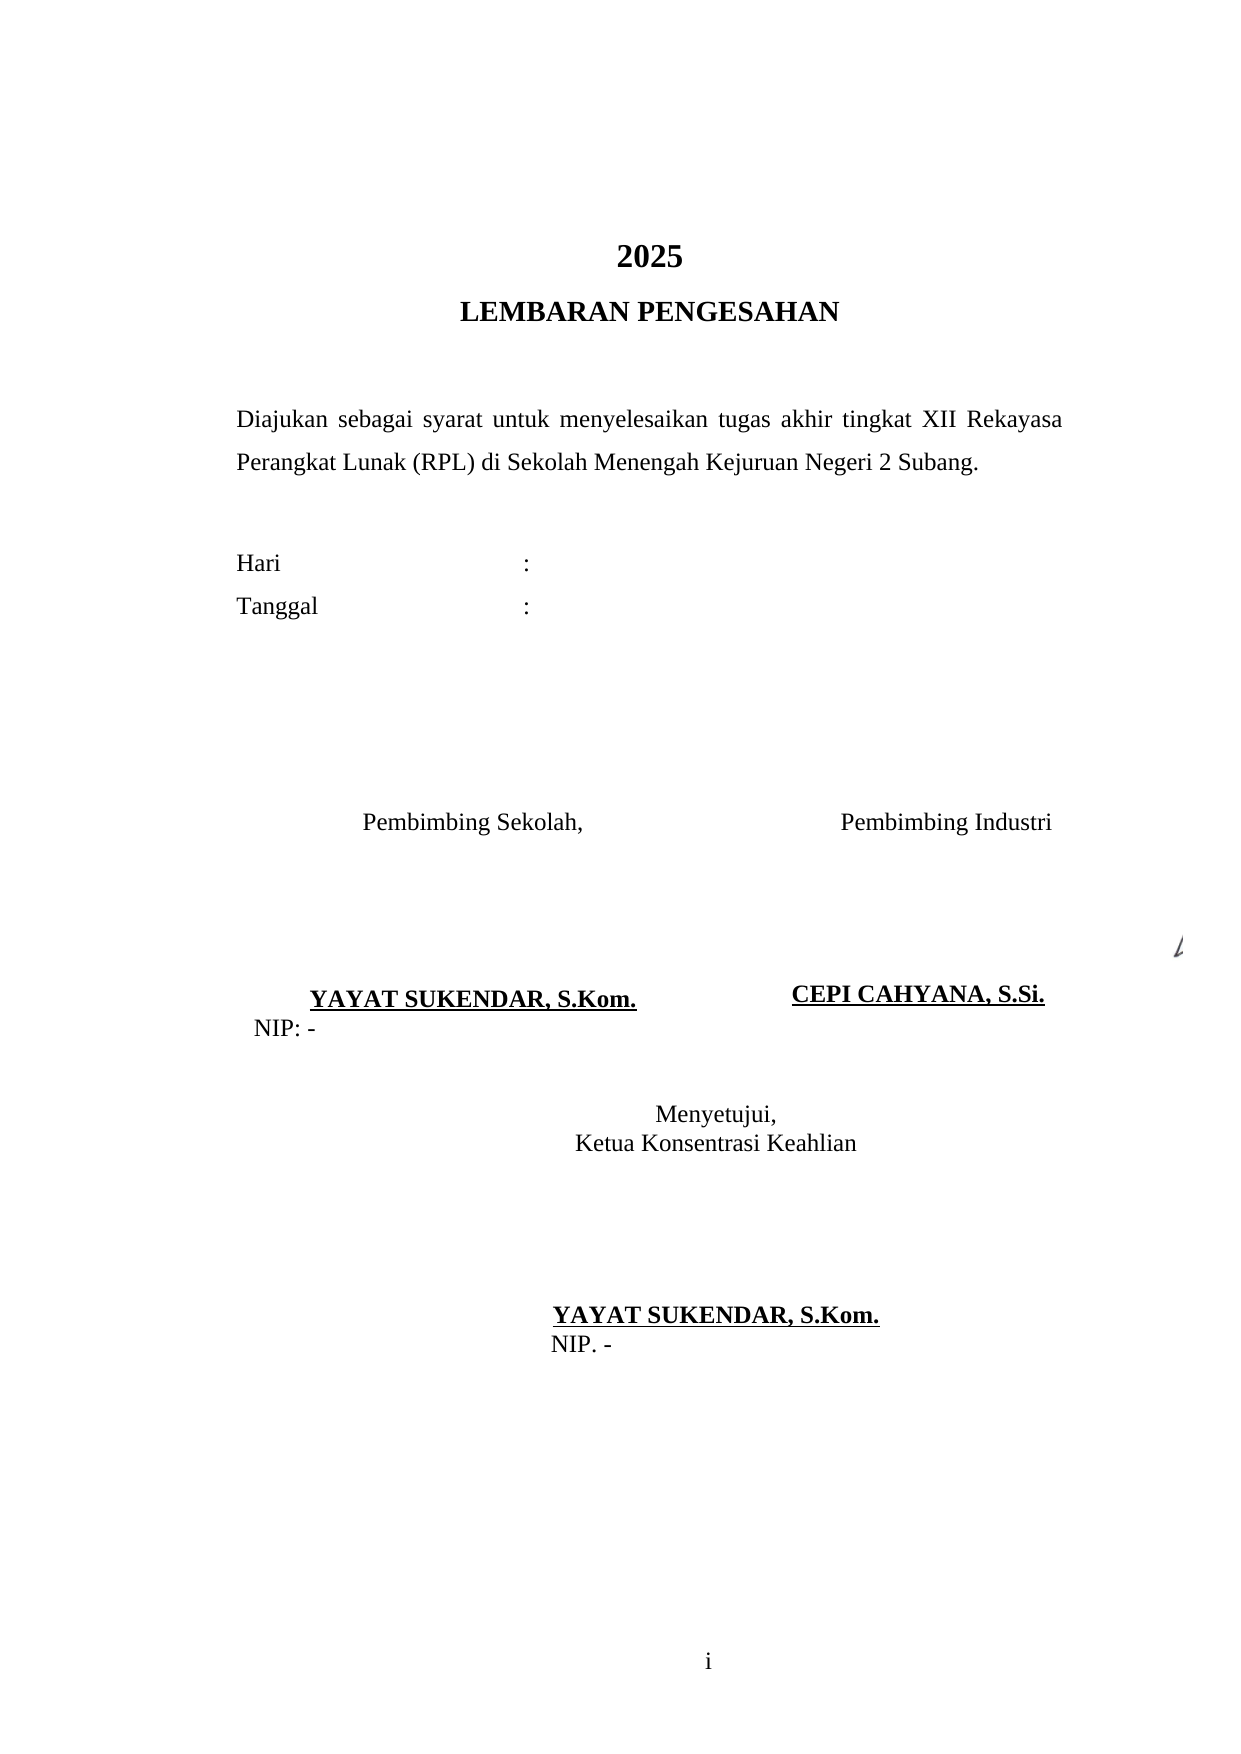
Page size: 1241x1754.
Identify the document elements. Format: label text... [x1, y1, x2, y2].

text Tanggal : [236, 591, 1063, 620]
text Diajukan sebagai syarat untuk menyelesaikan tugas akhir tingkat XII Rekayasa Perangkat Lunak (RPL) di Sekolah Menengah Kejuruan Negeri 2 Subang. [236, 404, 1063, 476]
table_header Pembimbing Sekolah, YAYAT SUKENDAR, S.Kom. NIP: - [236, 807, 709, 1042]
picture [1169, 835, 1183, 980]
table_header Pembimbing Industri CEPI CAHYANA, S.Si. [710, 807, 1183, 1042]
text 2025 [236, 236, 1063, 274]
subtitle LEMBARAN PENGESAHAN [236, 294, 1063, 327]
table_cell Menyetujui, Ketua Konsentrasi Keahlian YAYAT SUKENDAR, S.Kom. NIP. - [236, 1042, 1183, 1387]
text Hari : [236, 548, 1063, 577]
